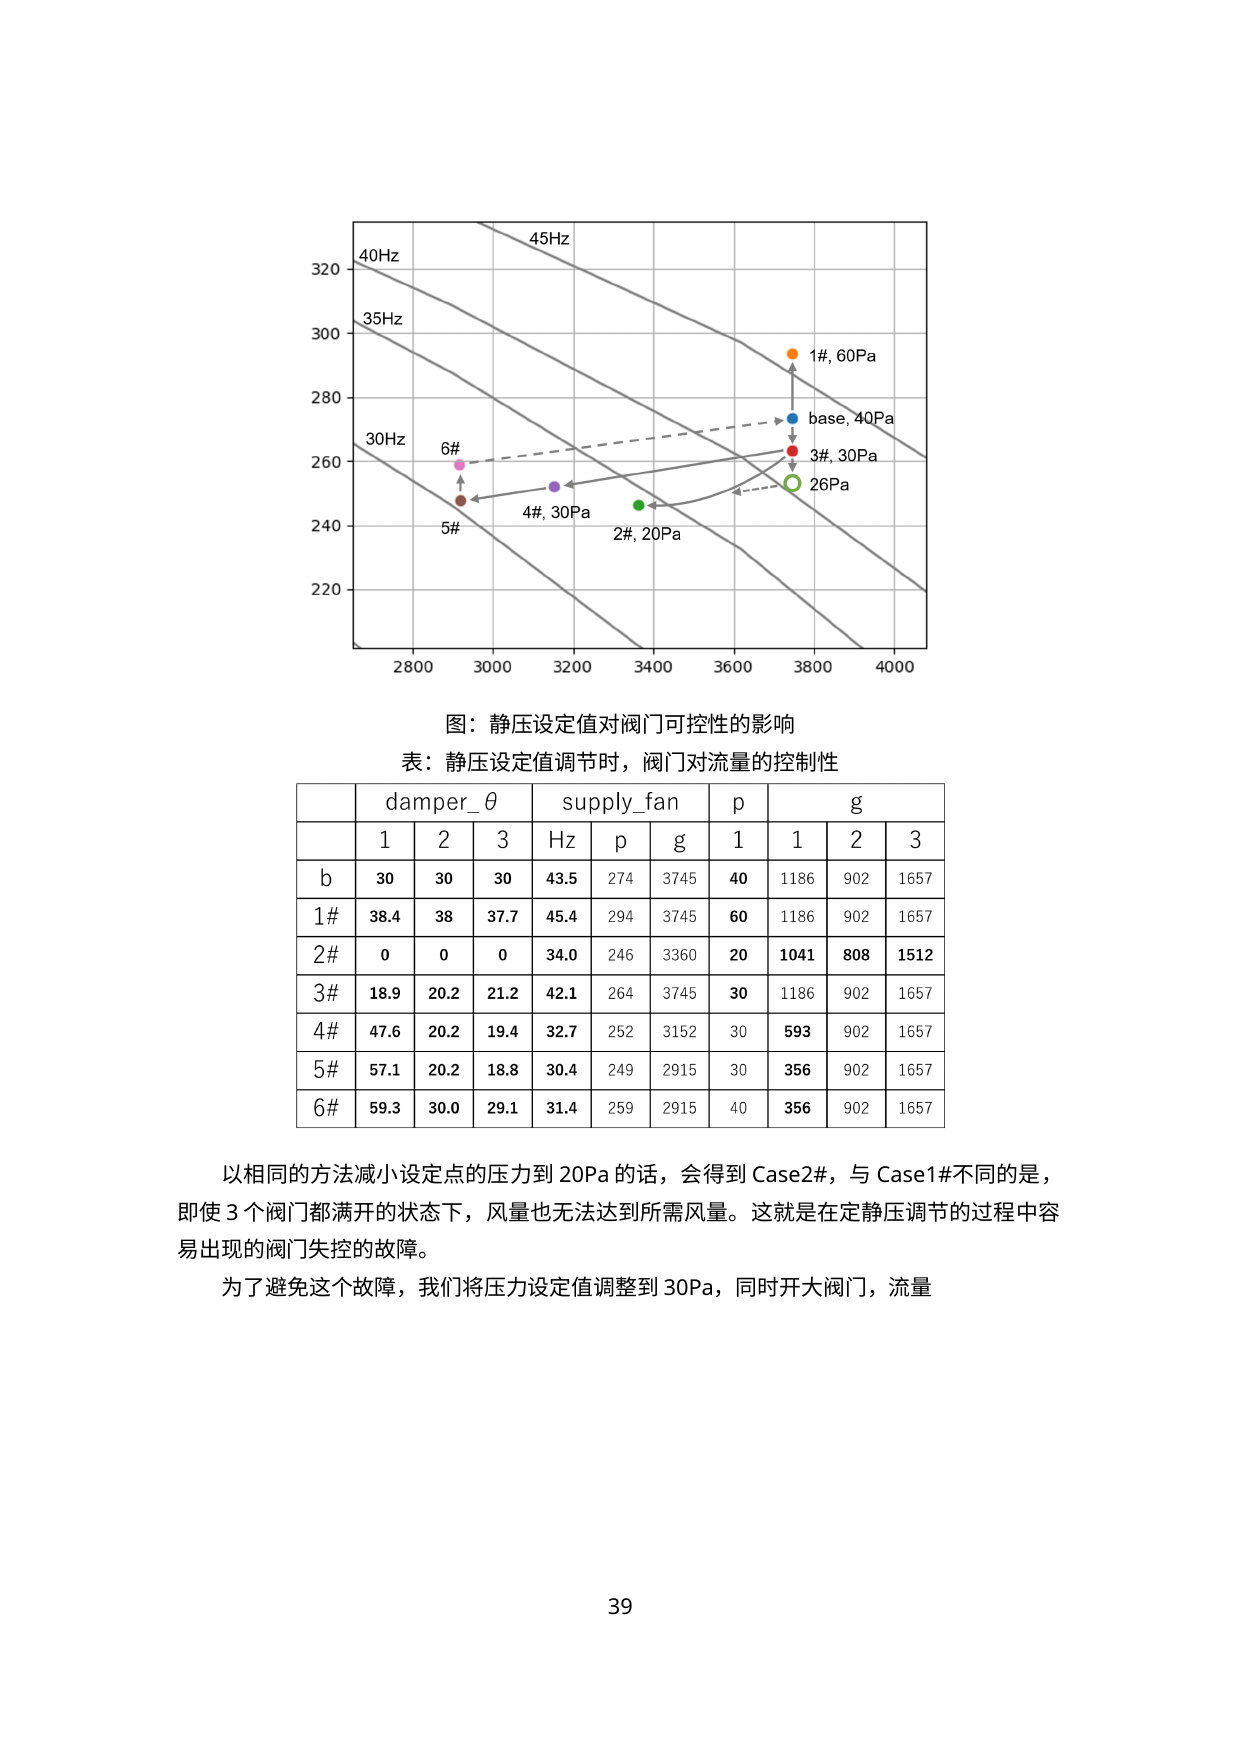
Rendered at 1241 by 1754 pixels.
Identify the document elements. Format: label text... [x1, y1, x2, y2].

text 以相同的方法减小设定点的压力到20Pa的话，会得到Case2#，与Case1#不同的是，即使3个阀门都满开的状态下，风量也无法达到所需风量。这就是在定静压调节的过程中容易出现的阀门失控的故障。 [177, 1154, 1063, 1267]
picture [307, 216, 933, 680]
text 图：静压设定值对阀门可控性的影响 [177, 704, 1063, 742]
picture [292, 779, 948, 1132]
text 为了避免这个故障，我们将压力设定值调整到30Pa，同时开大阀门，流量 [177, 1267, 1063, 1304]
text 表：静压设定值调节时，阀门对流量的控制性 [177, 742, 1063, 779]
